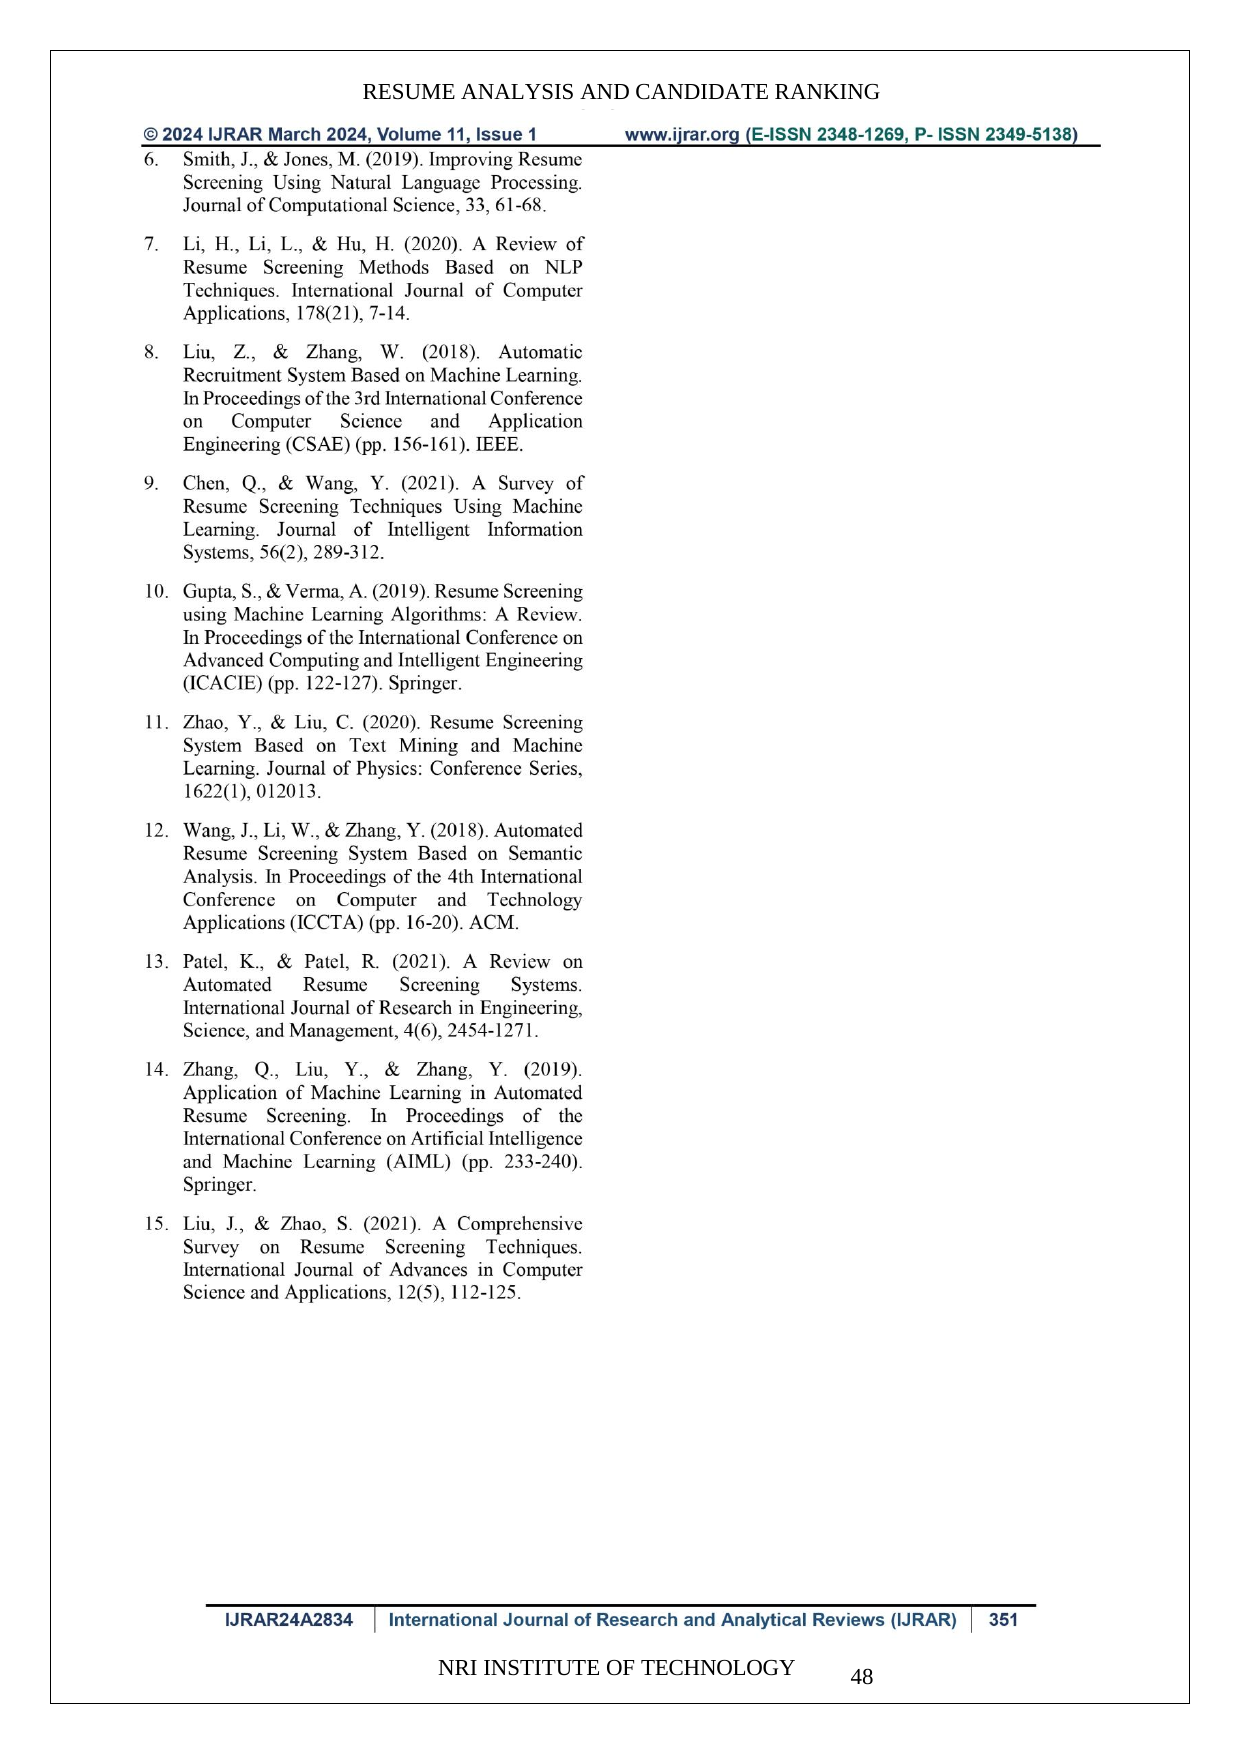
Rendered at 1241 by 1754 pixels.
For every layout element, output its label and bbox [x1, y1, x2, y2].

picture [78, 113, 1161, 1635]
